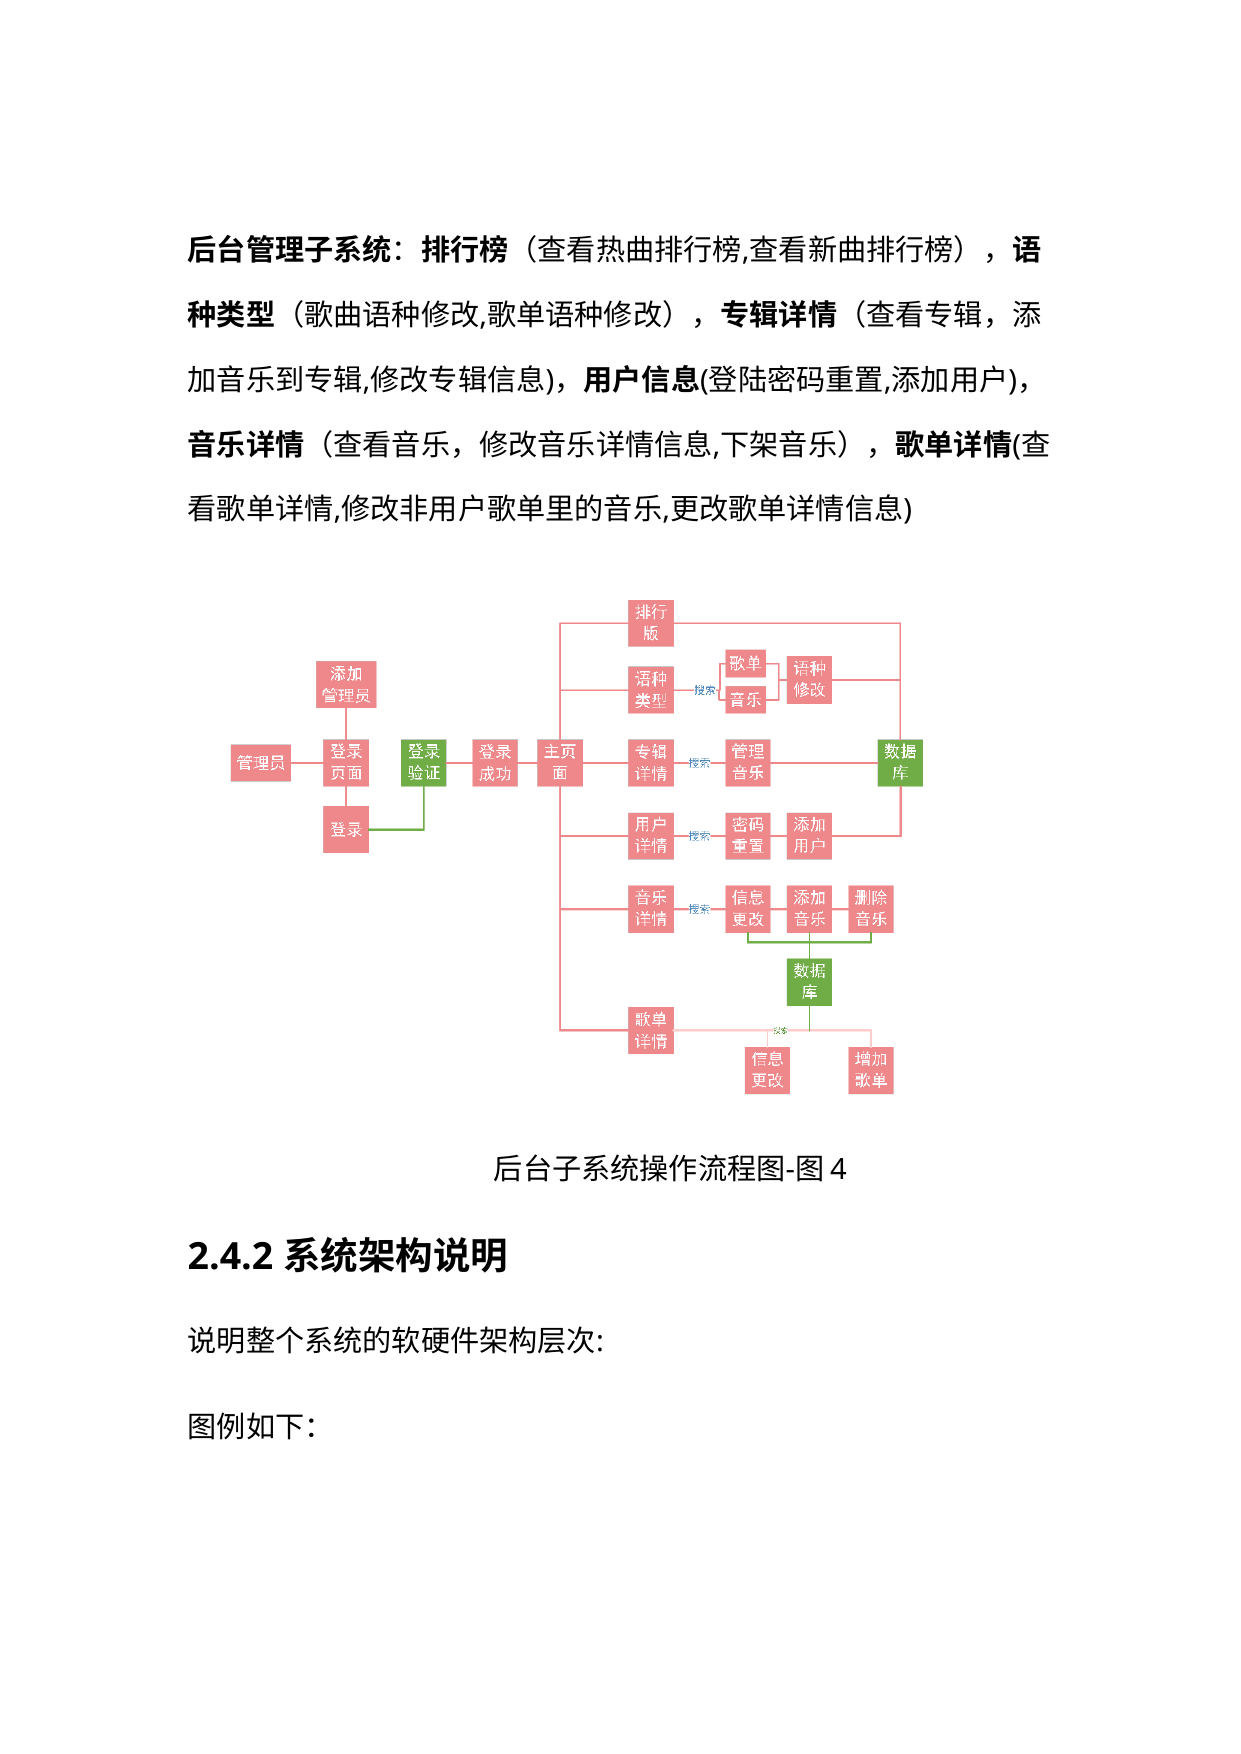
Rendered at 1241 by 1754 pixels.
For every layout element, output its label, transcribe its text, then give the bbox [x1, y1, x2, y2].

text 图例如下： [187, 1392, 1053, 1457]
text 2.4.2 系统架构说明 [187, 1220, 1053, 1285]
text 后台子系统操作流程图-图4 [450, 1134, 1053, 1199]
text 说明整个系统的软硬件架构层次: [187, 1306, 1053, 1371]
picture [187, 565, 957, 1110]
text 后台管理子系统：排行榜（查看热曲排行榜,查看新曲排行榜），语种类型（歌曲语种修改,歌单语种修改），专辑详情（查看专辑，添加音乐到专辑,修改专辑信息)，用户信息(登陆密码重置,添加用户)，音乐详情（查看音乐，修改音乐详情信息,下架音乐），歌单详情(查看歌单详情,修改非用户歌单里的音乐,更改歌单详情信息) [187, 215, 1053, 540]
